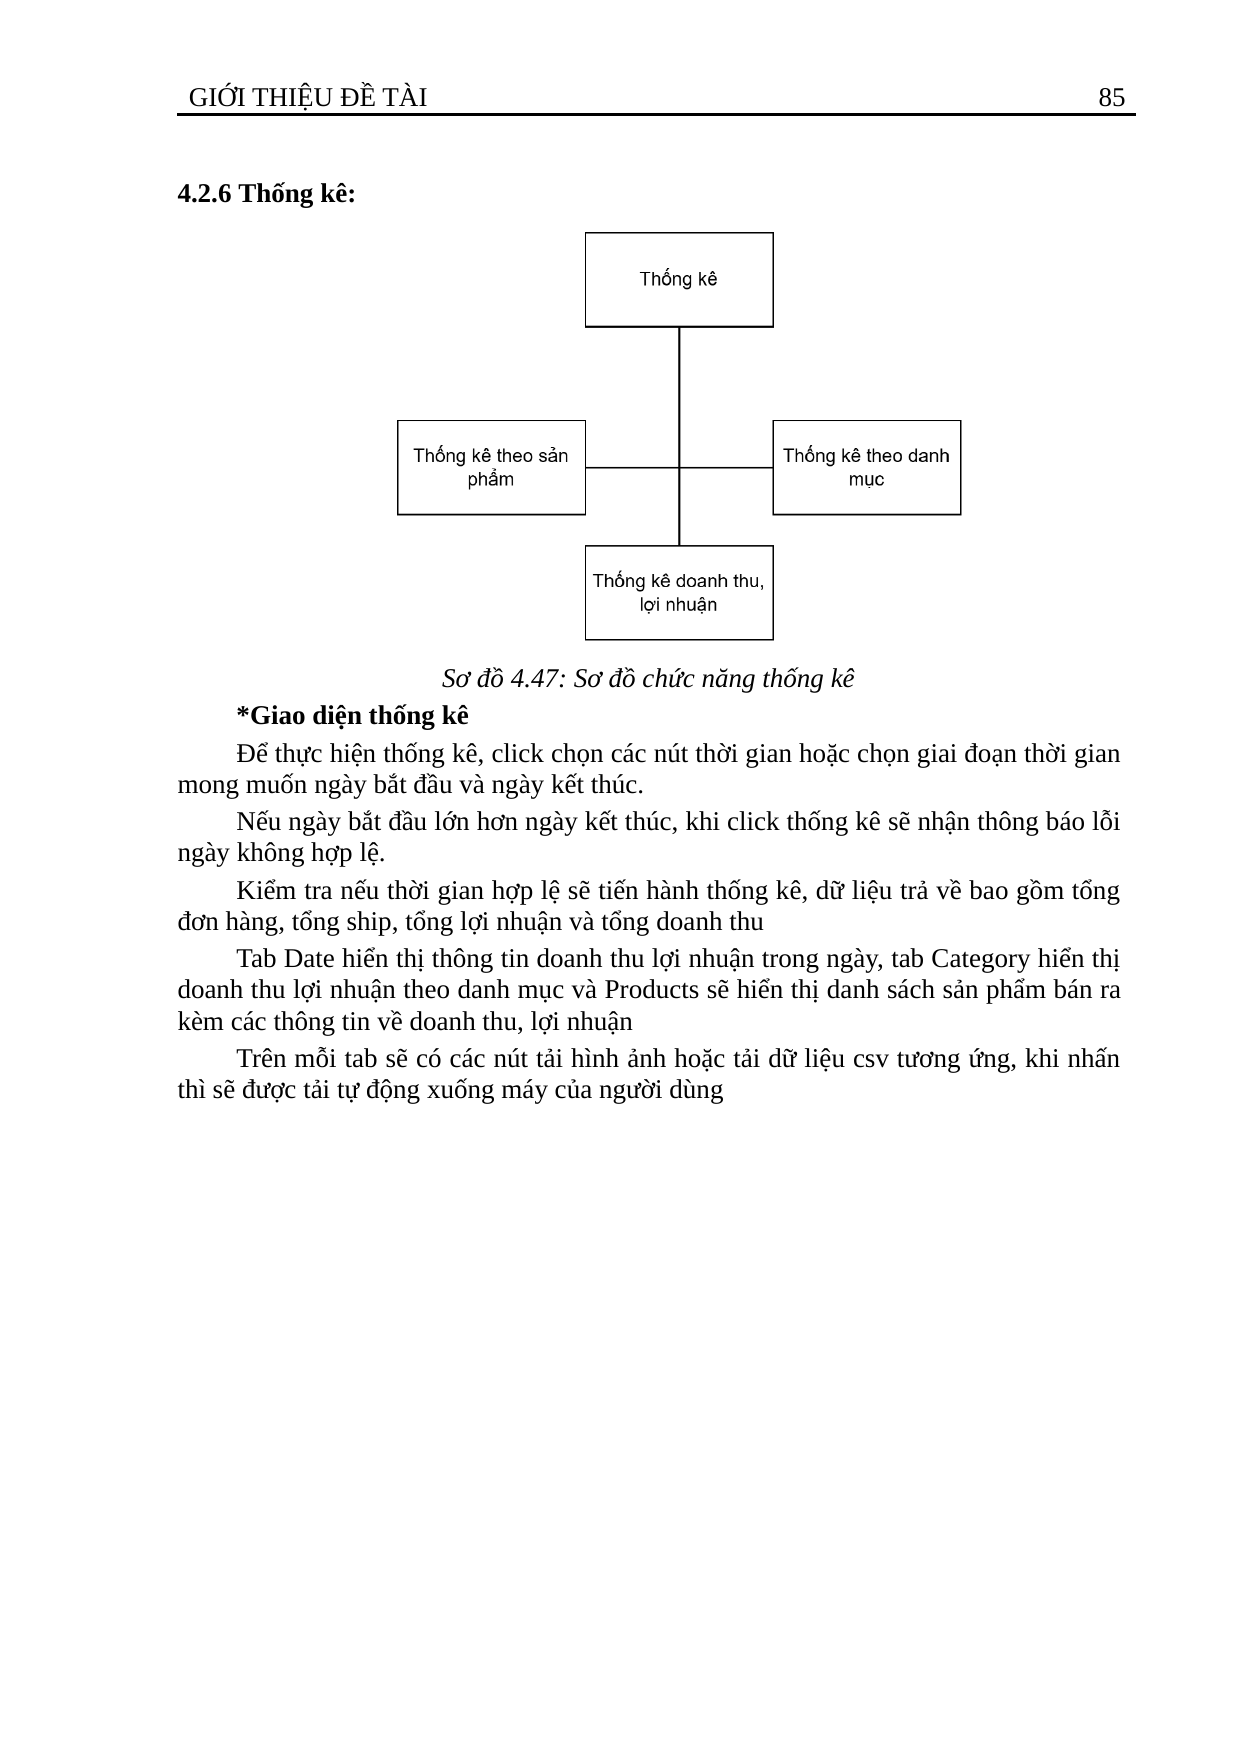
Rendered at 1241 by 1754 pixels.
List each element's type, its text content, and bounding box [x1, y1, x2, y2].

text Tab Date hiển thị thông tin doanh thu lợi nhuận trong ngày, tab Category hiển thị doanh thu lợi nhuận theo danh mục và Products sẽ hiển thị danh sách sản phẩm bán ra kèm các thông tin về doanh thu, lợi nhuận [177, 942, 1122, 1036]
text Kiểm tra nếu thời gian hợp lệ sẽ tiến hành thống kê, dữ liệu trả về bao gồm tổng đơn hàng, tổng ship, tổng lợi nhuận và tổng doanh thu [177, 874, 1122, 936]
picture [381, 216, 977, 656]
subtitle Thống kê: [177, 177, 1122, 208]
text Trên mỗi tab sẽ có các nút tải hình ảnh hoặc tải dữ liệu csv tương ứng, khi nhấn thì sẽ được tải tự động xuống máy của người dùng [177, 1042, 1122, 1104]
text *Giao diện thống kê [177, 699, 1122, 731]
text Để thực hiện thống kê, click chọn các nút thời gian hoặc chọn giai đoạn thời gian mong muốn ngày bắt đầu và ngày kết thúc. [177, 737, 1122, 799]
text Nếu ngày bắt đầu lớn hơn ngày kết thúc, khi click thống kê sẽ nhận thông báo lỗi ngày không hợp lệ. [177, 805, 1122, 868]
